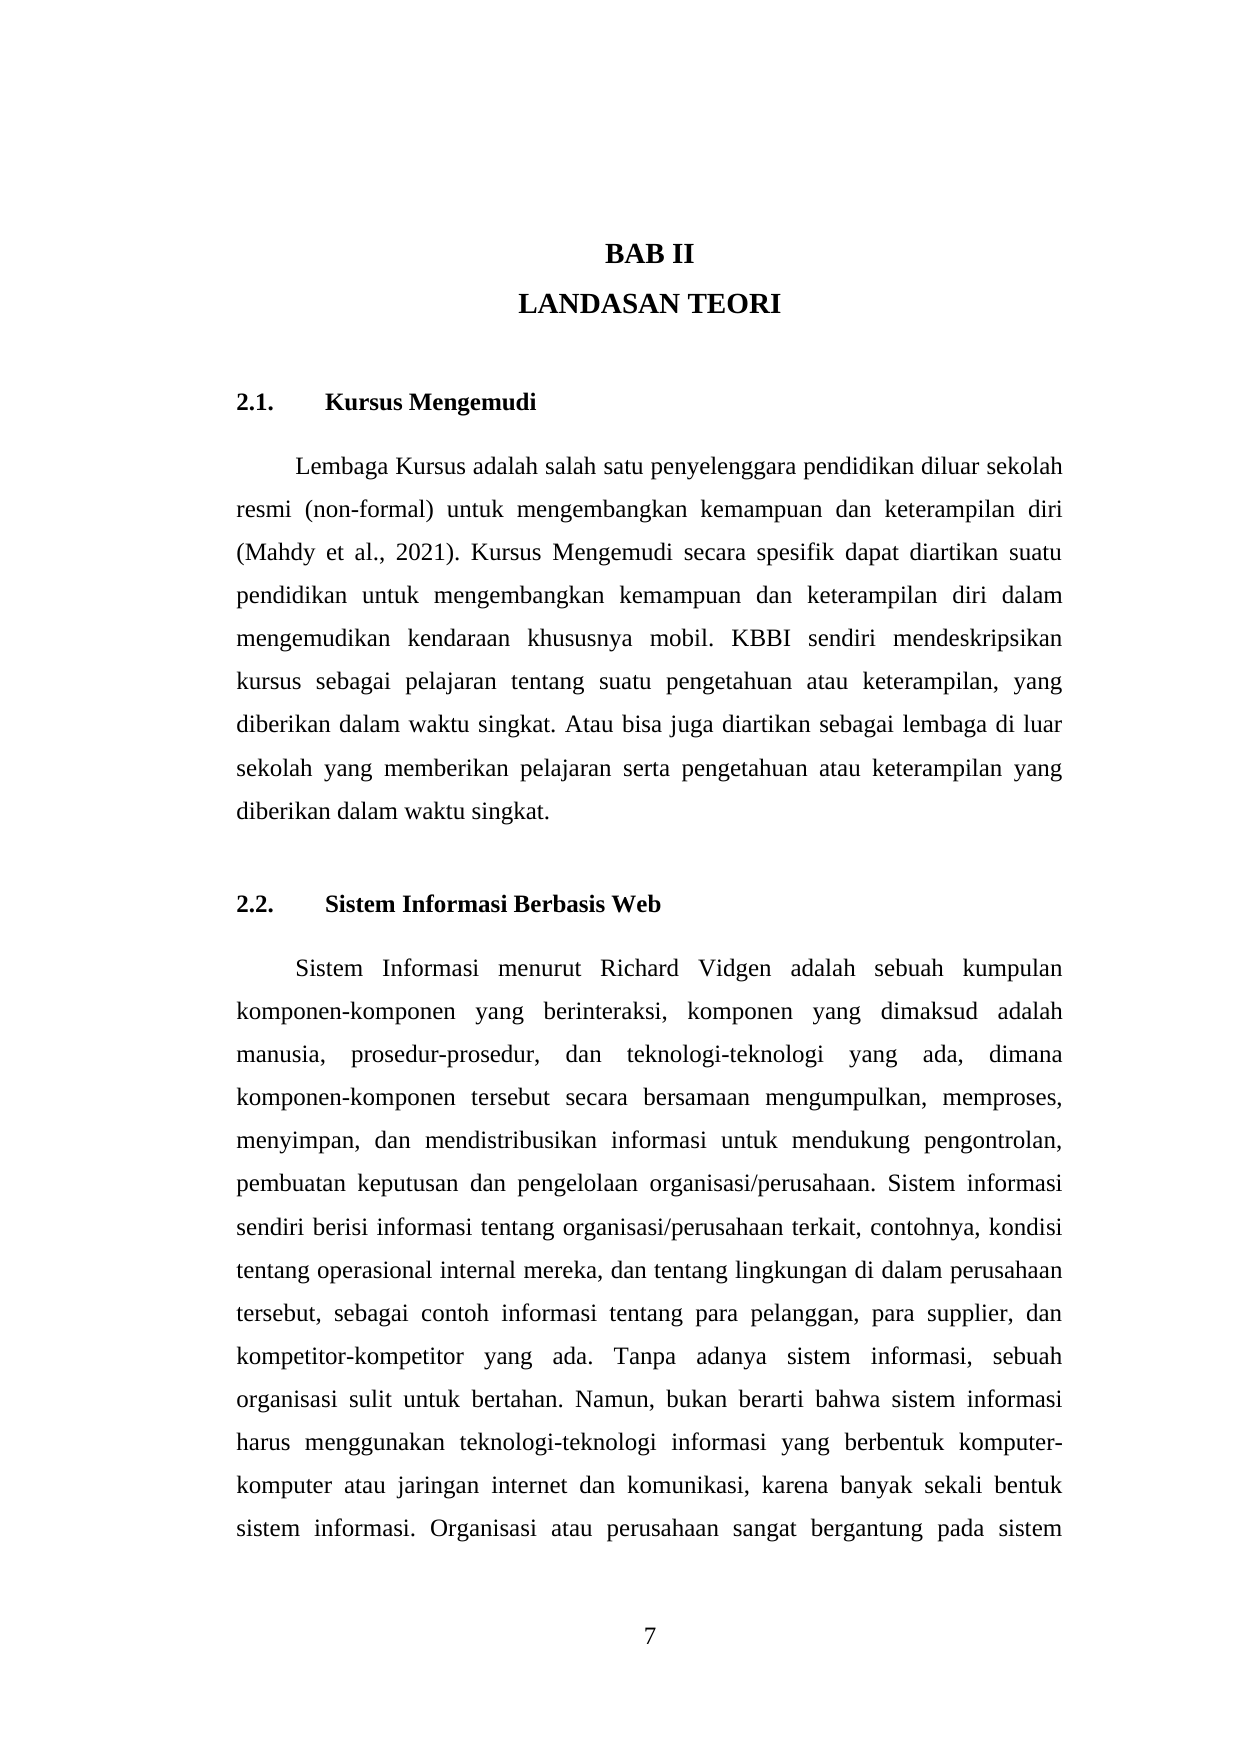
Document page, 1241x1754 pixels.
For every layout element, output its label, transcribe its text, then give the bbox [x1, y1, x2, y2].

subtitle Sistem Informasi Berbasis Web [236, 889, 1063, 918]
subtitle Kursus Mengemudi [236, 387, 1063, 416]
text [236, 953, 1063, 1542]
subtitle BAB II [236, 236, 1063, 270]
text LANDASAN TEORI [236, 286, 1063, 320]
text Lembaga Kursus adalah salah satu penyelenggara pendidikan diluar sekolah resmi (non-formal) untuk mengembangkan kemampuan dan keterampilan diri (Mahdy et al., 2021). Kursus Mengemudi secara spesifik dapat diartikan suatu pendidikan untuk mengembangkan kemampuan dan keterampilan diri dalam mengemudikan kendaraan khususnya mobil. KBBI sendiri mendeskripsikan kursus sebagai pelajaran tentang suatu pengetahuan atau keterampilan, yang diberikan dalam waktu singkat. Atau bisa juga diartikan sebagai lembaga di luar sekolah yang memberikan pelajaran serta pengetahuan atau keterampilan yang diberikan dalam waktu singkat. [236, 451, 1063, 824]
